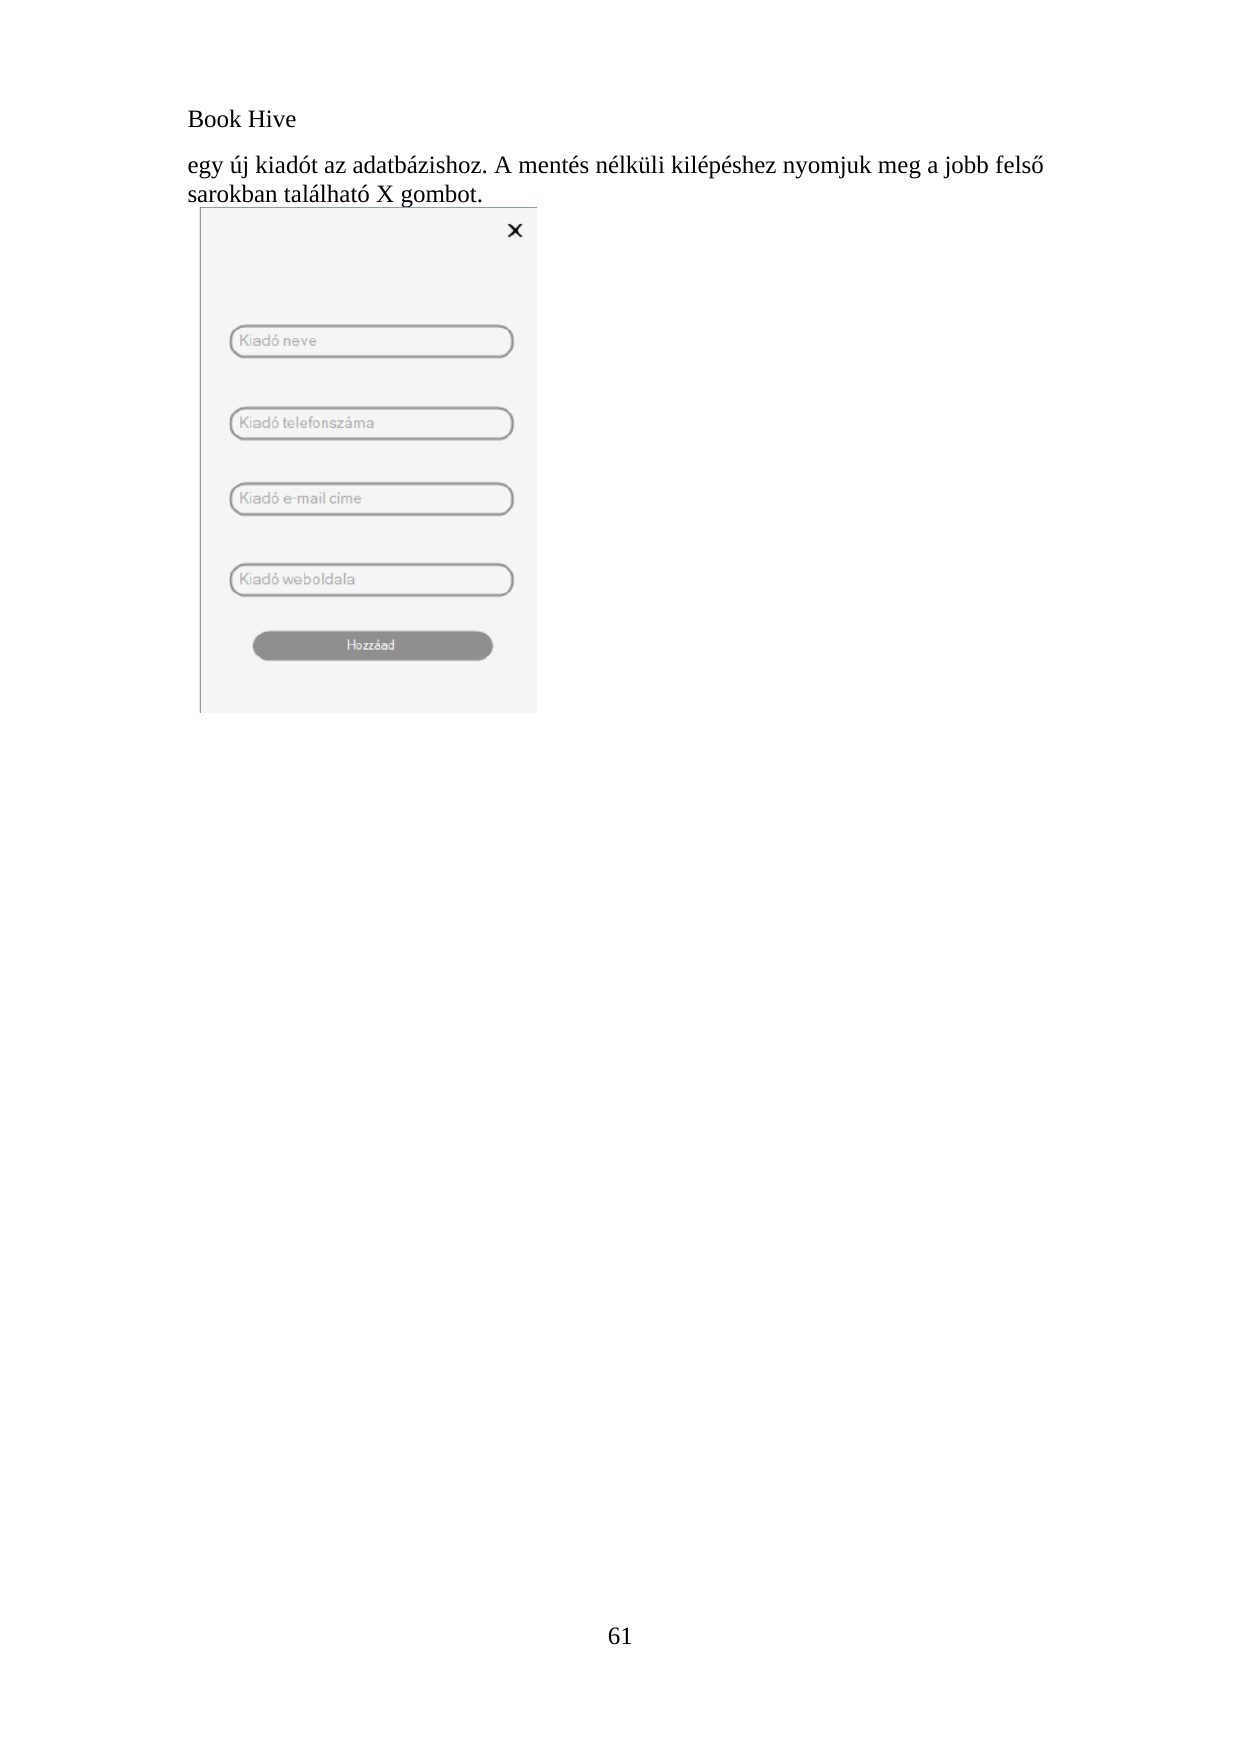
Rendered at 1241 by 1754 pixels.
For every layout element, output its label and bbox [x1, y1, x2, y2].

text [187, 150, 1053, 207]
picture [199, 207, 538, 713]
